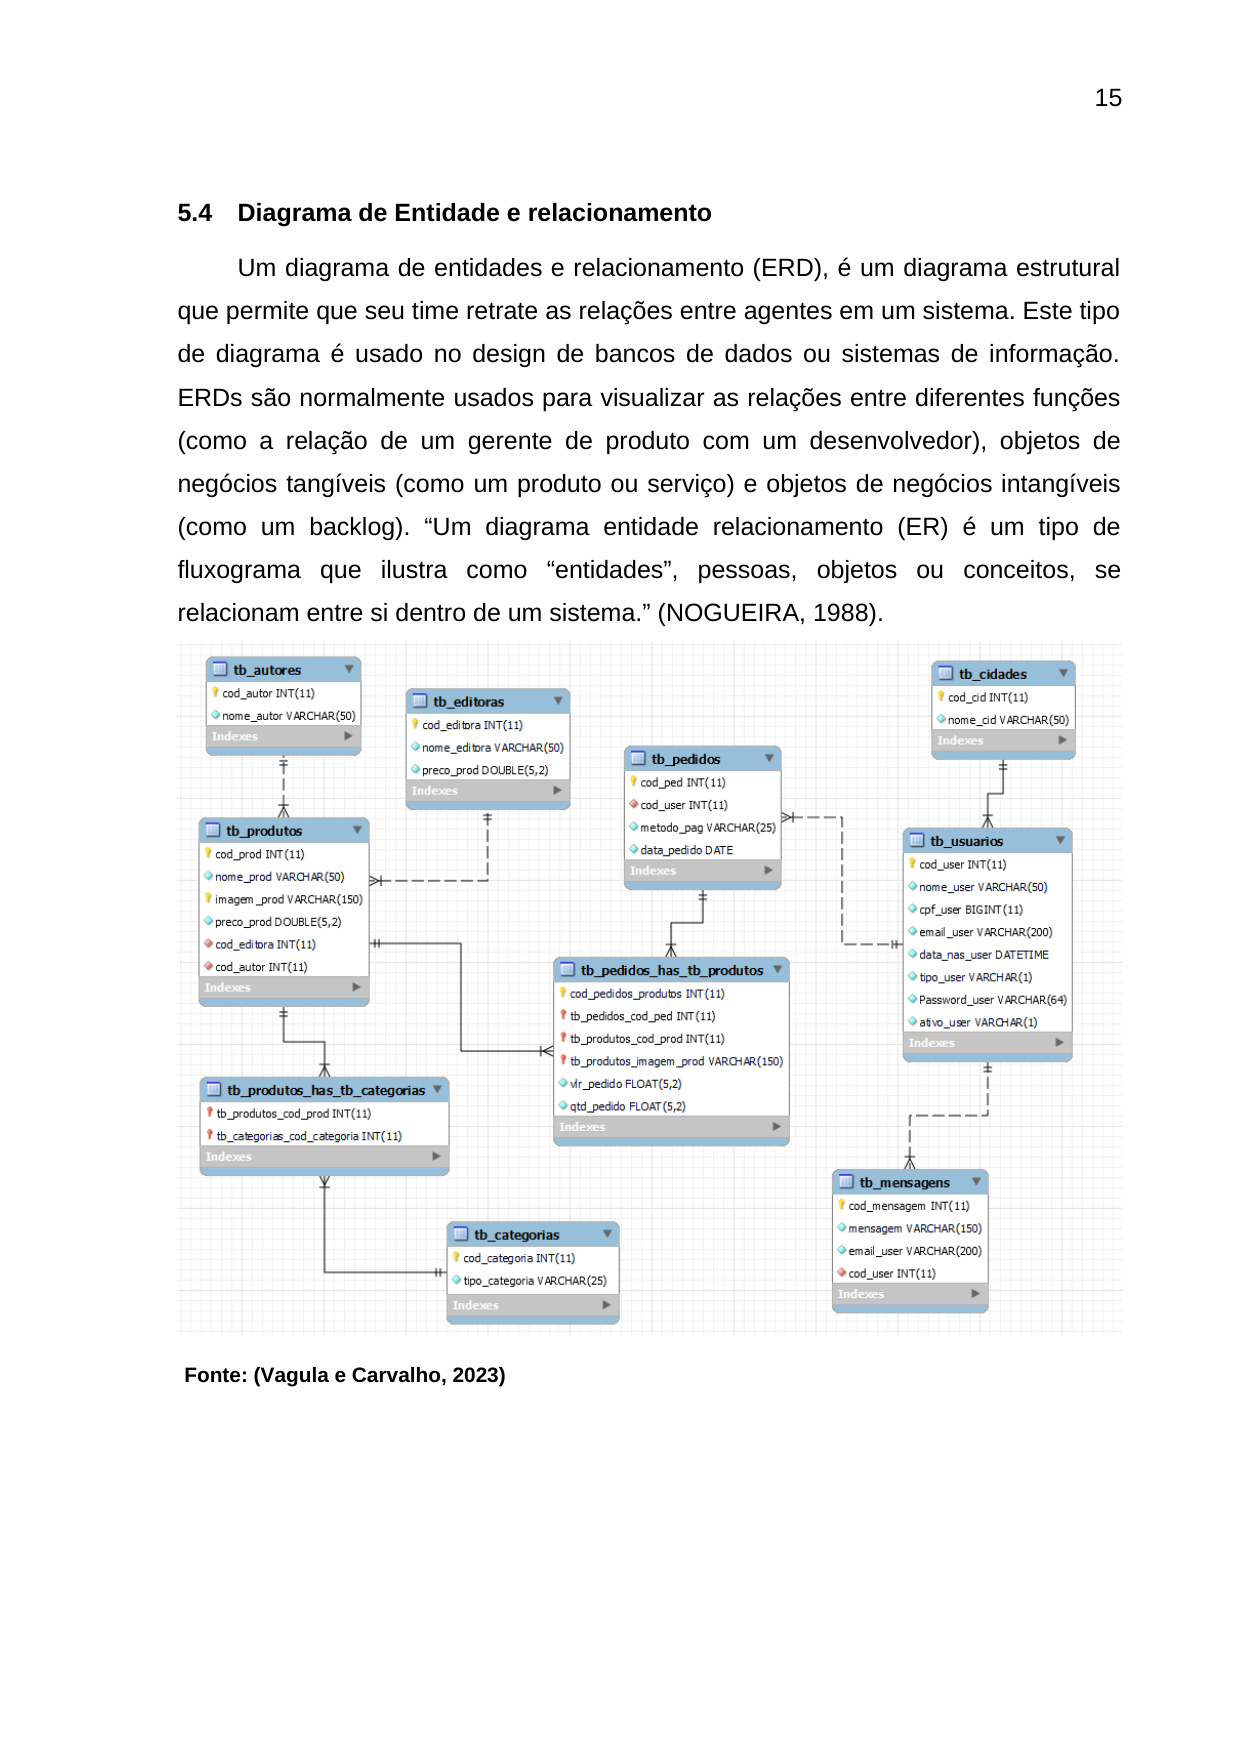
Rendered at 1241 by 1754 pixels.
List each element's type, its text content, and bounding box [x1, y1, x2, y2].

text Fonte: (Vagula e Carvalho, 2023) [177, 1363, 1122, 1387]
subtitle Diagrama de Entidade e relacionamento [177, 198, 1122, 226]
picture [177, 641, 1123, 1335]
text Um diagrama de entidades e relacionamento (ERD), é um diagrama estrutural que permite que seu time retrate as relações entre agentes em um sistema. Este tipo de diagrama é usado no design de bancos de dados ou sistemas de informação. ERDs são normalmente usados para visualizar as relações entre diferentes funções (como a relação de um gerente de produto com um desenvolvedor), objetos de negócios tangíveis (como um produto ou serviço) e objetos de negócios intangíveis (como um backlog). “Um diagrama entidade relacionamento (ER) é um tipo de fluxograma que ilustra como “entidades”, pessoas, objetos ou conceitos, se relacionam entre si dentro de um sistema.” (NOGUEIRA, 1988). [177, 253, 1122, 627]
